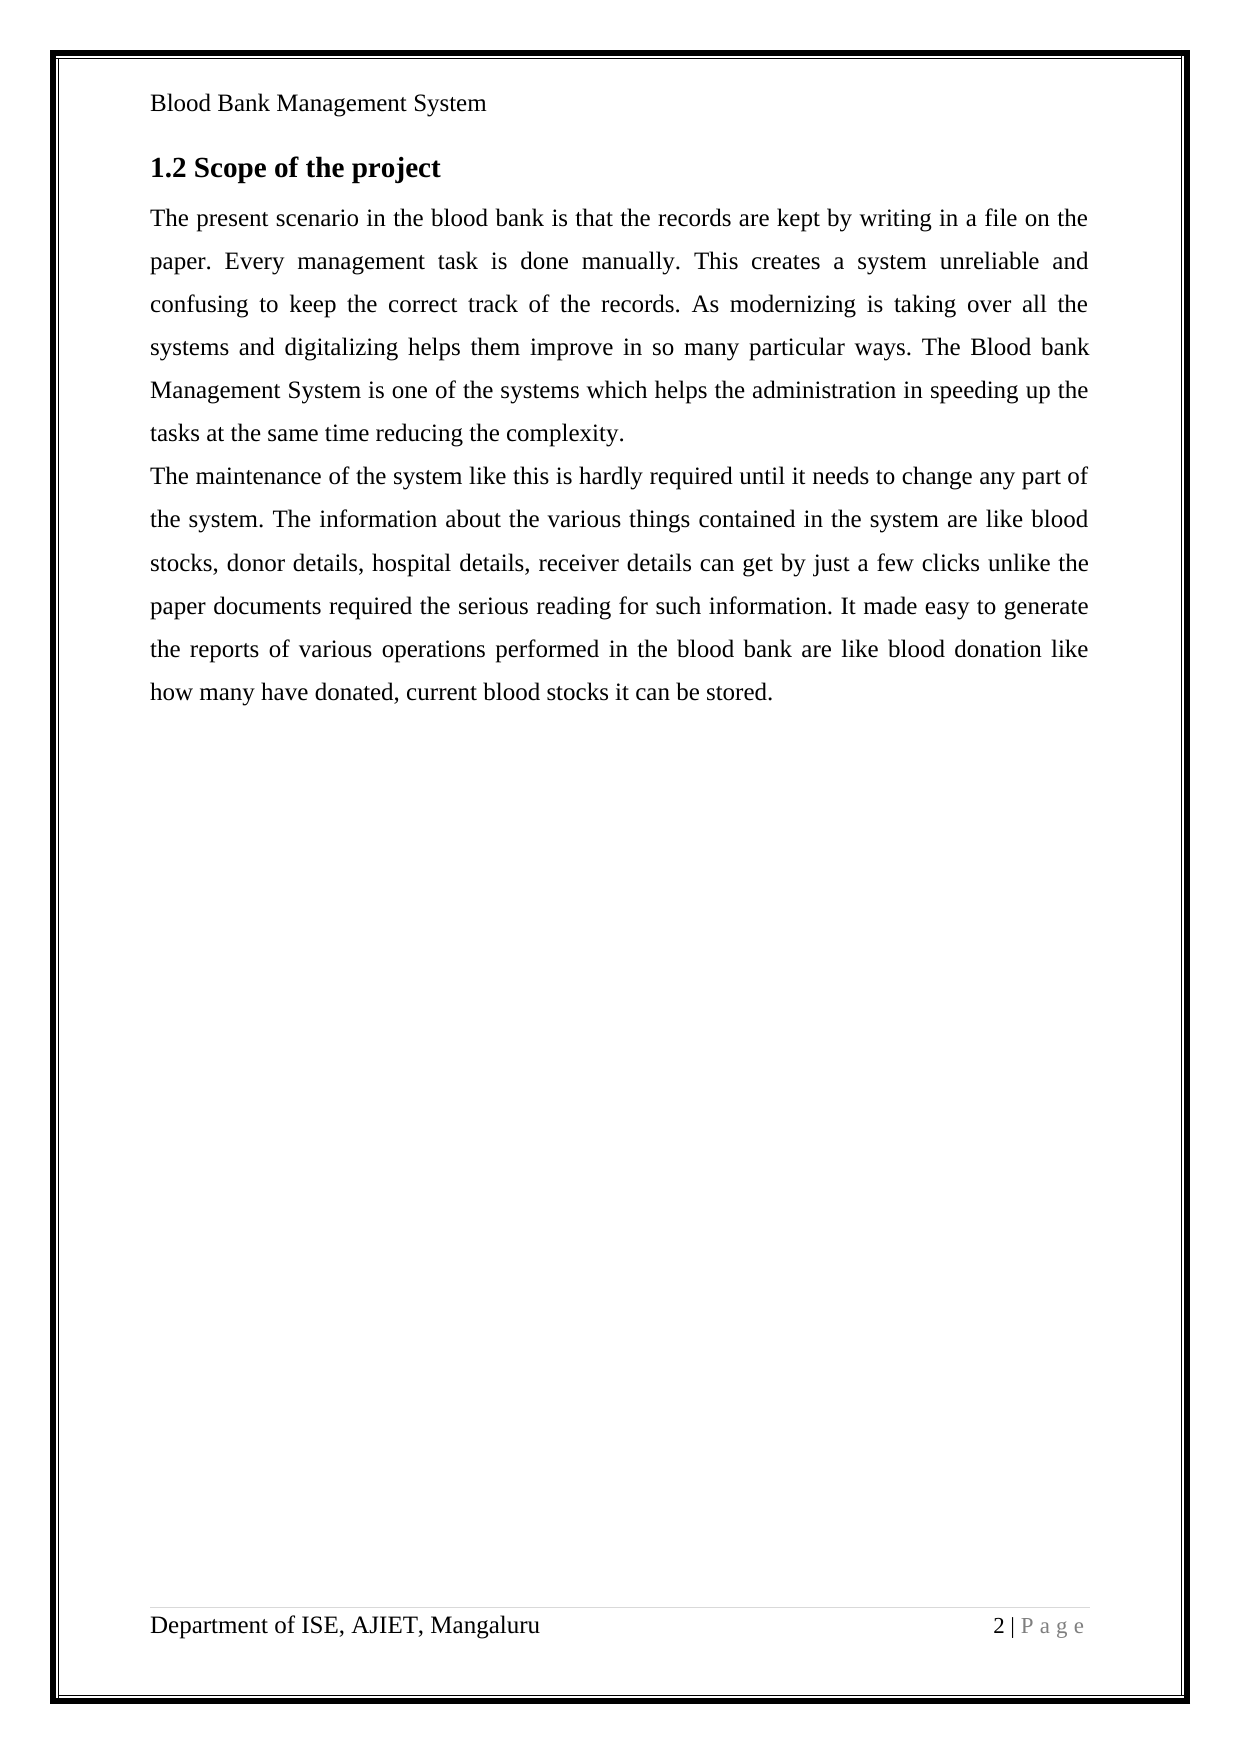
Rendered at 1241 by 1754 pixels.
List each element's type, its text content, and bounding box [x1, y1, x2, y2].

text The present scenario in the blood bank is that the records are kept by writing in a file on the paper. Every management task is done manually. This creates a system unreliable and confusing to keep the correct track of the records. As modernizing is taking over all the systems and digitalizing helps them improve in so many particular ways. The Blood bank Management System is one of the systems which helps the administration in speeding up the tasks at the same time reducing the complexity. [150, 203, 1090, 447]
text 1.2 Scope of the project [150, 150, 1090, 183]
text The maintenance of the system like this is hardly required until it needs to change any part of the system. The information about the various things contained in the system are like blood stocks, donor details, hospital details, receiver details can get by just a few clicks unlike the paper documents required the serious reading for such information. It made easy to generate the reports of various operations performed in the blood bank are like blood donation like how many have donated, current blood stocks it can be stored. [150, 461, 1090, 706]
